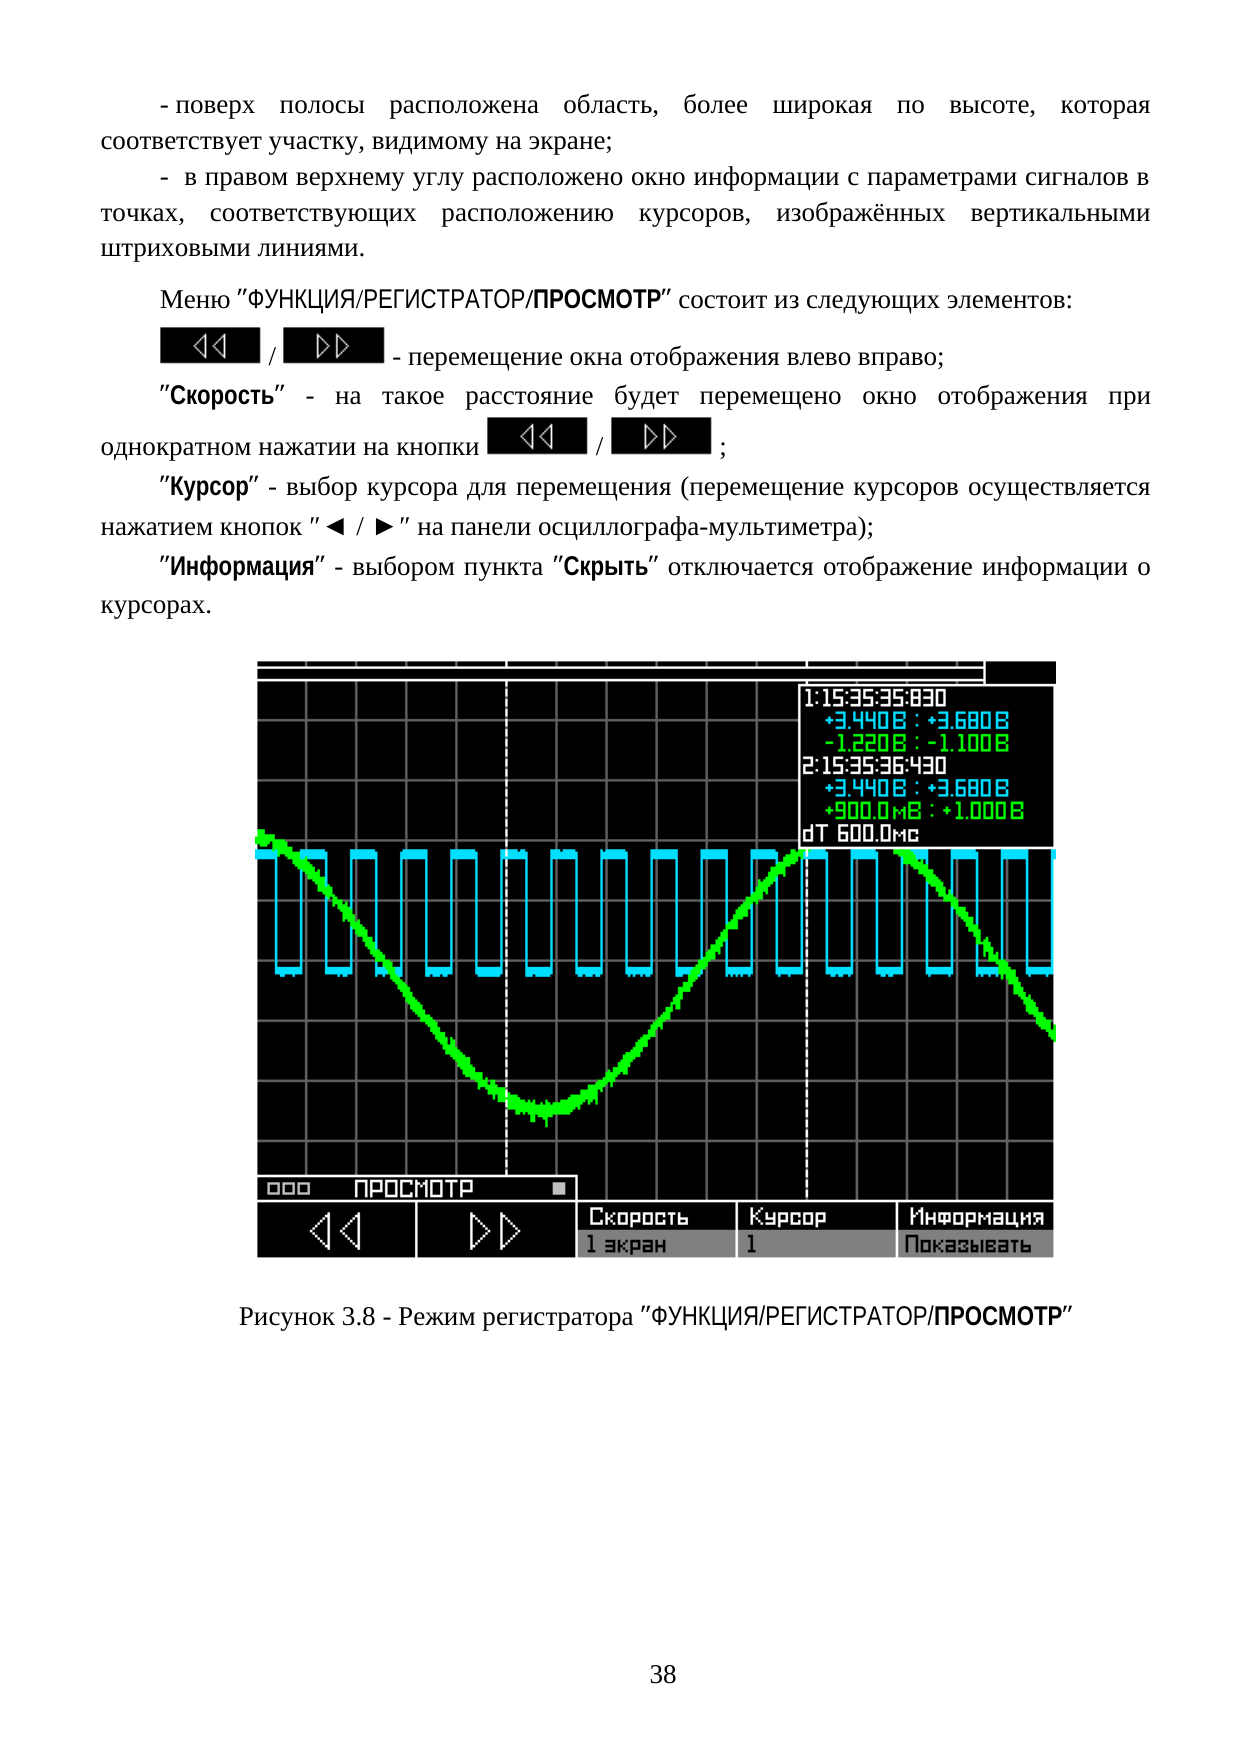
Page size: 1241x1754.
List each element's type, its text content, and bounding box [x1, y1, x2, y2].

picture [486, 416, 589, 456]
picture [255, 659, 1056, 1260]
text / - перемещение окна отображения влево вправо; [100, 326, 1152, 371]
picture [159, 326, 262, 365]
picture [282, 326, 386, 365]
picture [610, 416, 713, 456]
text Рисунок 3.8 - Режим регистратора ″ФУНКЦИЯ/РЕГИСТРАТОР/ПРОСМОТР″ [100, 1297, 1152, 1334]
text ″Скорость″ - на такое расстояние будет перемещено окно отображения при однократном нажатии на кнопки / ; [100, 376, 1152, 462]
text - в правом верхнему углу расположено окно информации с параметрами сигналов в точках, соответствующих расположению курсоров, изображённых вертикальными штриховыми линиями. [100, 160, 1152, 263]
text - поверх полосы расположена область, более широкая по высоте, которая соответствует участку, видимому на экране; [100, 89, 1152, 156]
text ″Информация″ - выбором пункта ″Скрыть″ отключается отображение информации о курсорах. [100, 547, 1152, 619]
text ″Курсор″ - выбор курсора для перемещения (перемещение курсоров осуществляется нажатием кнопок ″◄ / ►″ на панели осциллографа-мультиметра); [100, 466, 1152, 542]
text Меню ″ФУНКЦИЯ/РЕГИСТРАТОР/ПРОСМОТР″ состоит из следующих элементов: [100, 280, 1152, 317]
